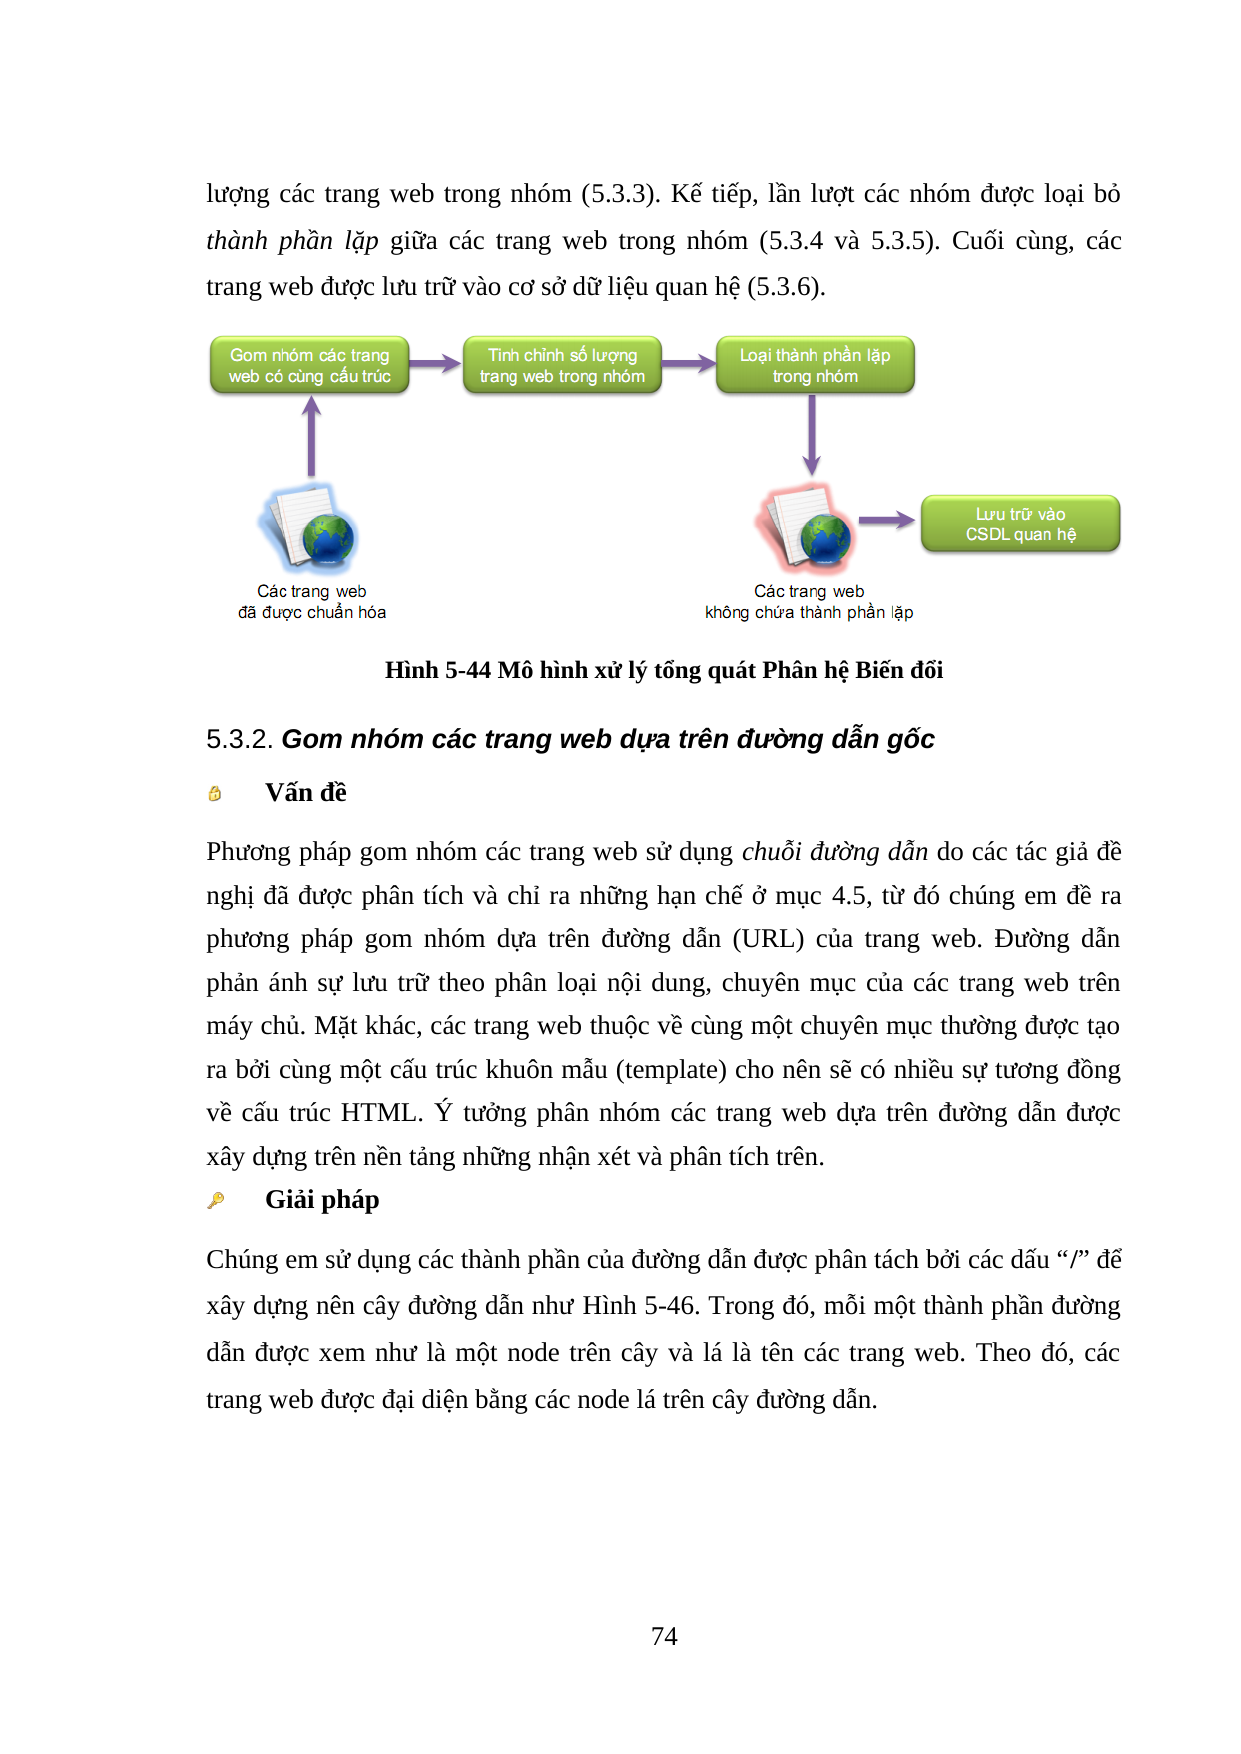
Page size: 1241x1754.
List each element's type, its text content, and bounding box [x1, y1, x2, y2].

picture [206, 329, 1122, 627]
subtitle Gom nhóm các trang web dựa trên đường dẫn gốc [206, 723, 1122, 754]
picture [207, 784, 222, 802]
text Phương pháp gom nhóm các trang web sử dụng chuỗi đường dẫn do các tác giả đề nghị đã được phân tích và chỉ ra những hạn chế ở mục 4.5, từ đó chúng em đề ra phương pháp gom nhóm dựa trên đường dẫn (URL) của trang web. Đường dẫn phản ánh sự lưu trữ theo phân loại nội dung, chuyên mục của các trang web trên máy chủ. Mặt khác, các trang web thuộc về cùng một chuyên mục thường được tạo ra bởi cùng một cấu trúc khuôn mẫu (template) cho nên sẽ có nhiều sự tương đồng về cấu trúc HTML. Ý tưởng phân nhóm các trang web dựa trên đường dẫn được xây dựng trên nền tảng những nhận xét và phân tích trên. [206, 835, 1122, 1171]
picture [207, 1192, 224, 1209]
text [206, 177, 1122, 302]
text Giải pháp [206, 1184, 1122, 1215]
text Vấn đề [206, 776, 1122, 807]
